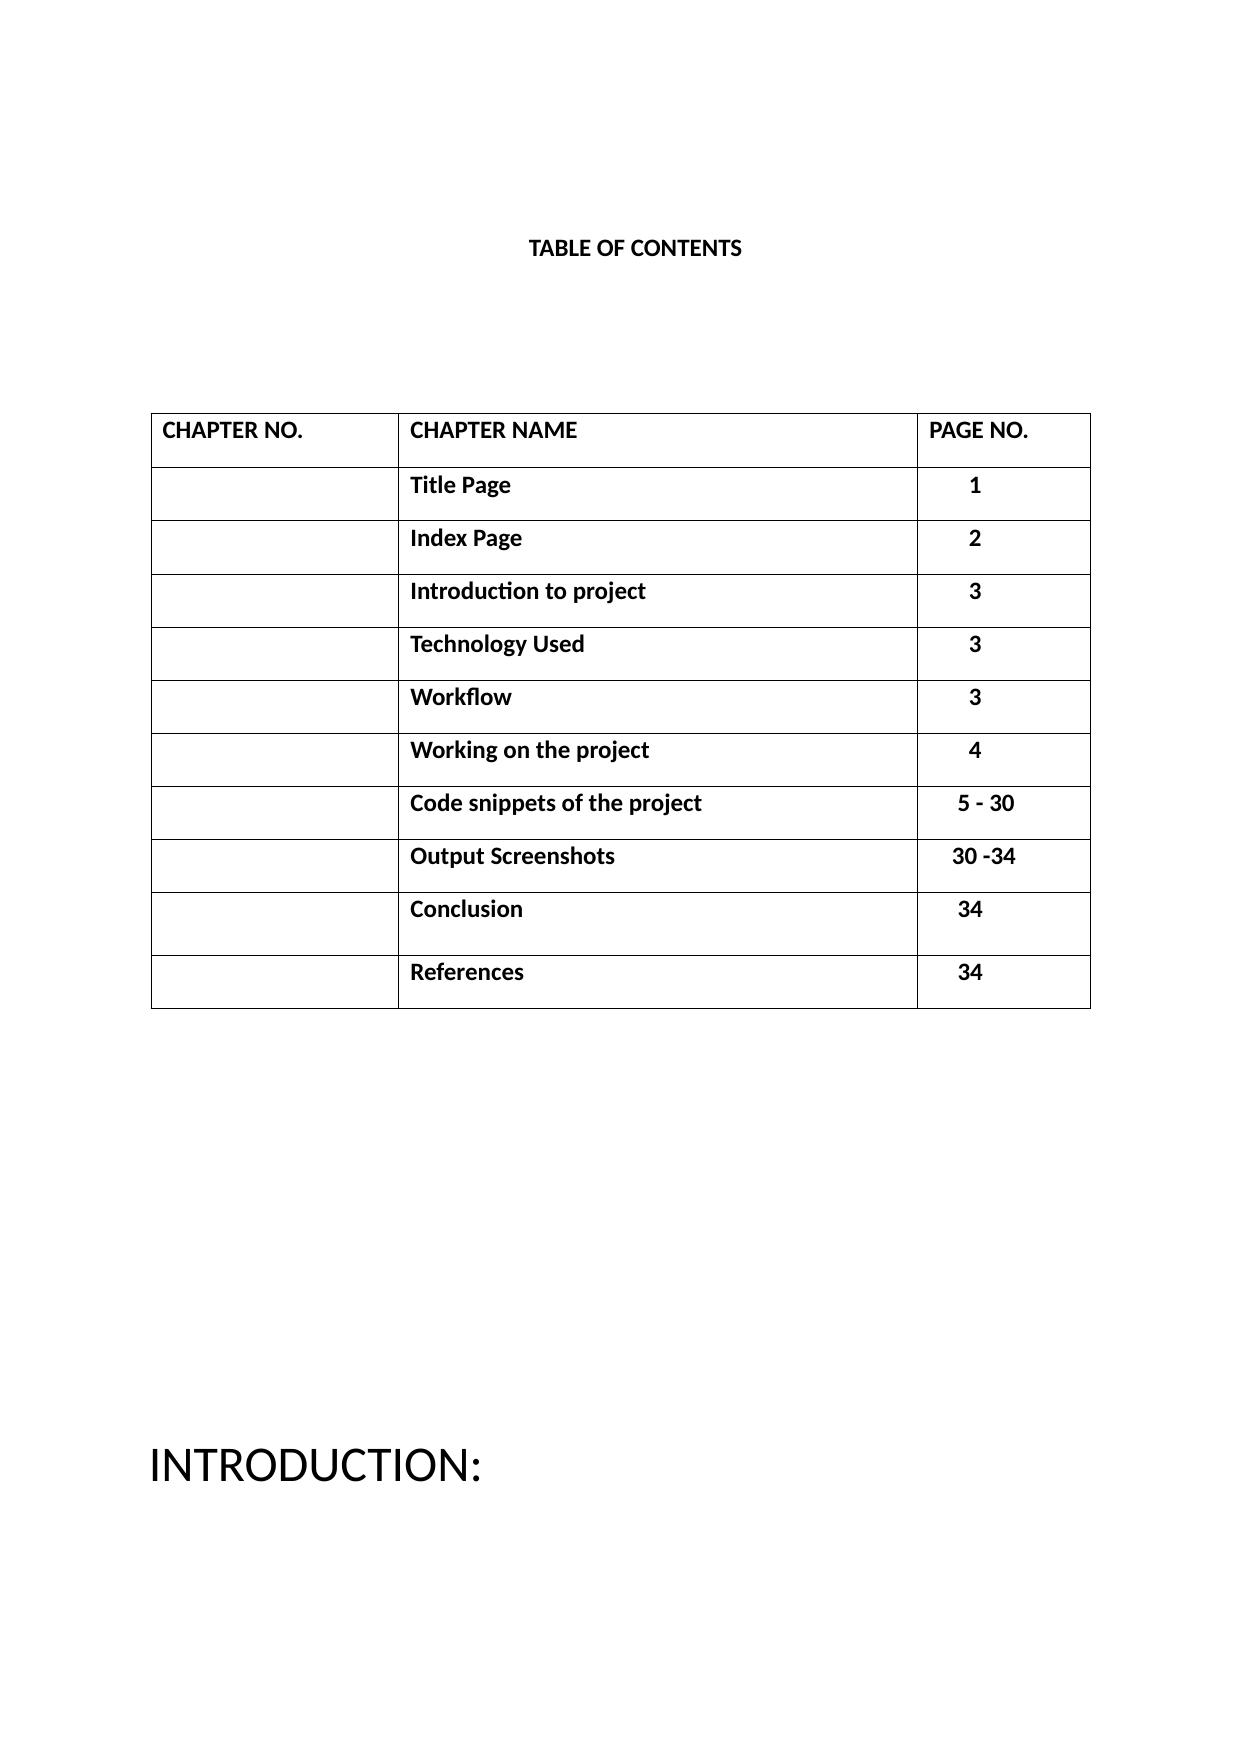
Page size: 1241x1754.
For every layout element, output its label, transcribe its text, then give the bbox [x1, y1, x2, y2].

table_header PAGE NO. [918, 414, 1090, 467]
table_cell 5 - 30 [918, 787, 1090, 839]
table_cell [152, 628, 398, 679]
table_cell [152, 681, 398, 733]
table_cell Introduction to project [399, 575, 917, 627]
table_cell 3 [918, 681, 1090, 733]
table_cell Conclusion [399, 893, 917, 954]
table_cell Working on the project [399, 734, 917, 786]
table_cell [152, 575, 398, 627]
table_cell 3 [918, 575, 1090, 627]
table_cell 2 [918, 521, 1090, 573]
table_header CHAPTER NO. [152, 414, 398, 467]
table_cell [152, 734, 398, 786]
table_cell [152, 956, 398, 1008]
table_cell Technology Used [399, 628, 917, 679]
table_header CHAPTER NAME [399, 414, 917, 467]
table_cell Workflow [399, 681, 917, 733]
table_cell 3 [918, 628, 1090, 679]
table_cell Output Screenshots [399, 840, 917, 892]
table_cell [152, 521, 398, 573]
table_cell [152, 893, 398, 954]
table_cell References [399, 956, 917, 1008]
table_cell Title Page [399, 468, 917, 520]
table_cell 34 [918, 893, 1090, 954]
table_cell 34 [918, 956, 1090, 1008]
table_cell 4 [918, 734, 1090, 786]
table_cell [152, 468, 398, 520]
table_cell [152, 840, 398, 892]
table_cell Code snippets of the project [399, 787, 917, 839]
table_cell 1 [918, 468, 1090, 520]
table_cell [152, 787, 398, 839]
table_cell Index Page [399, 521, 917, 573]
text INTRODUCTION: [148, 1433, 1090, 1494]
table_cell 30 -34 [918, 840, 1090, 892]
text TABLE OF CONTENTS [150, 232, 742, 262]
